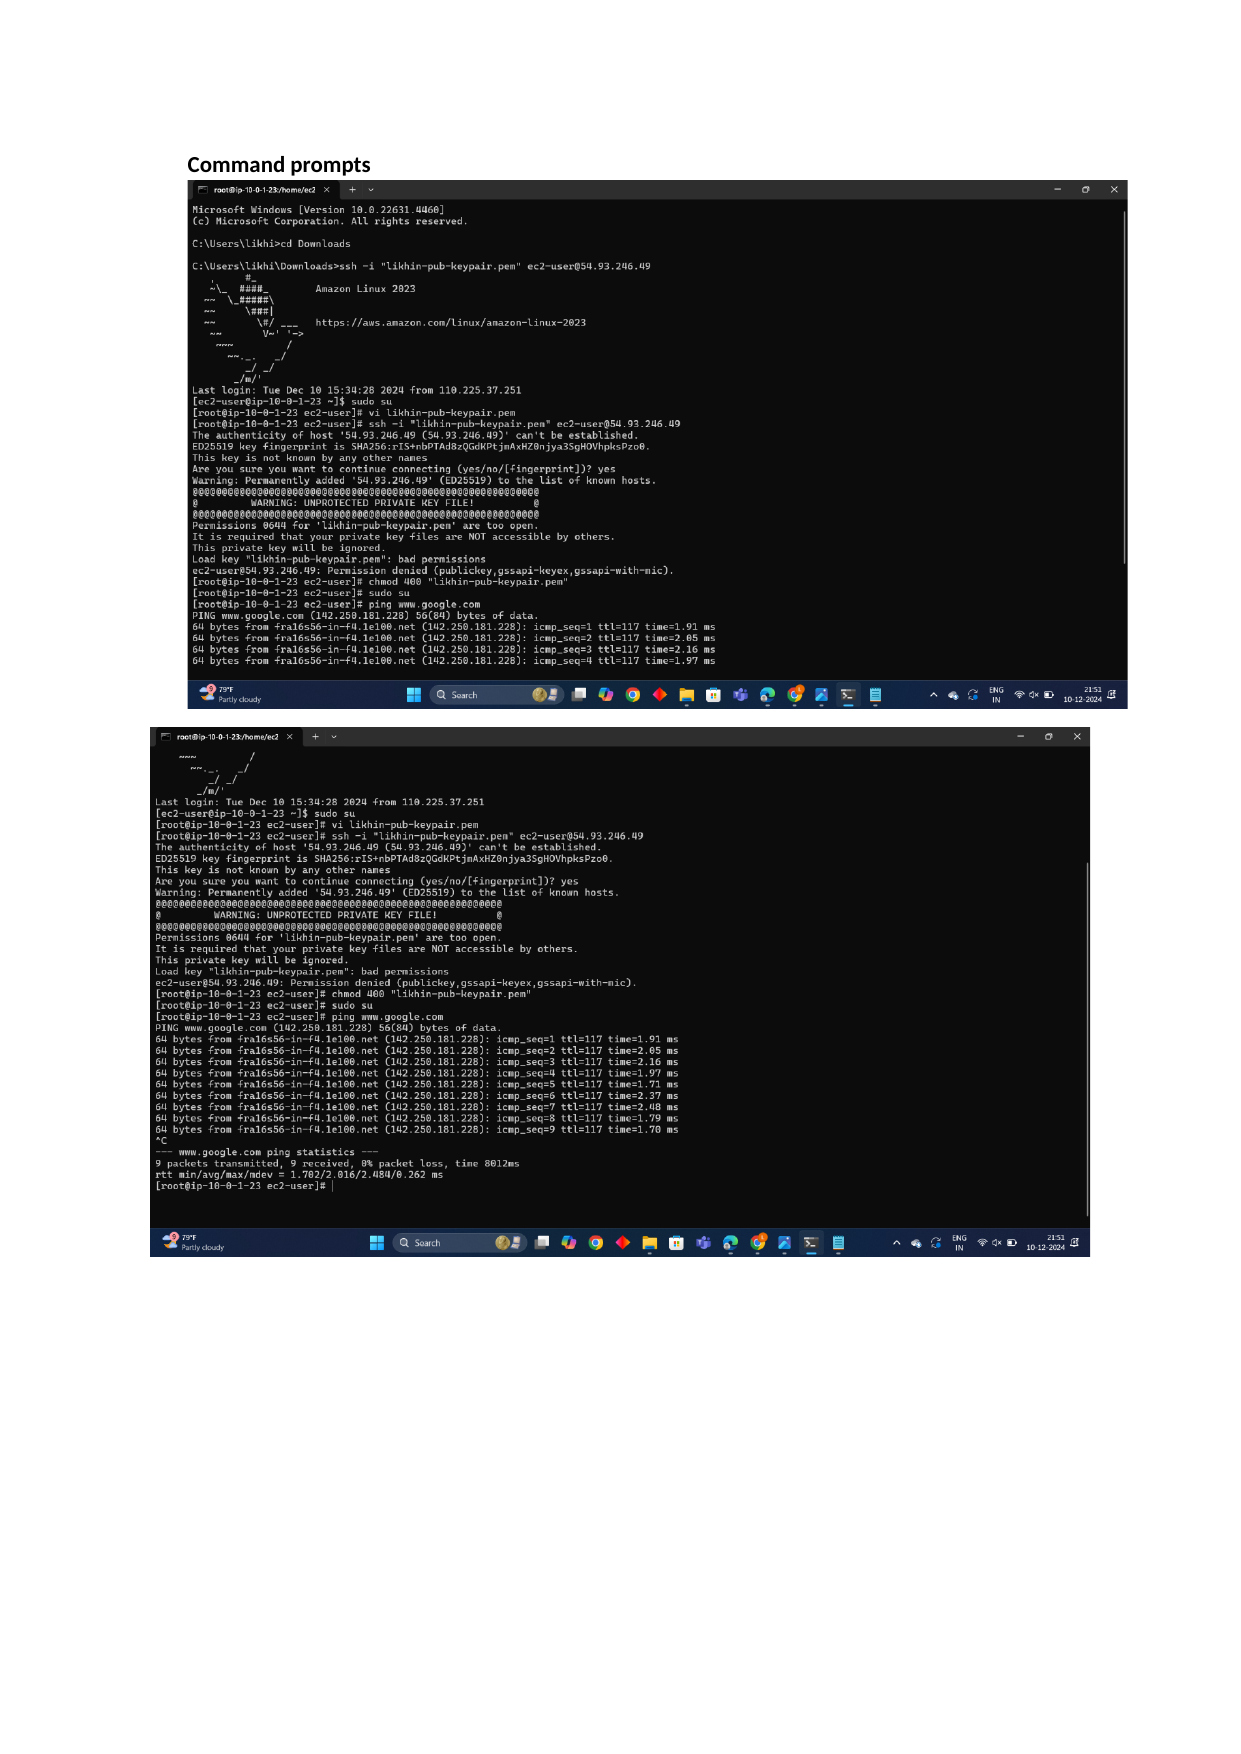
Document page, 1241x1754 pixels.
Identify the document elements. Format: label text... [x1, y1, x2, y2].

text Command prompts [187, 150, 1090, 180]
picture [150, 727, 1091, 1257]
picture [187, 180, 1128, 709]
